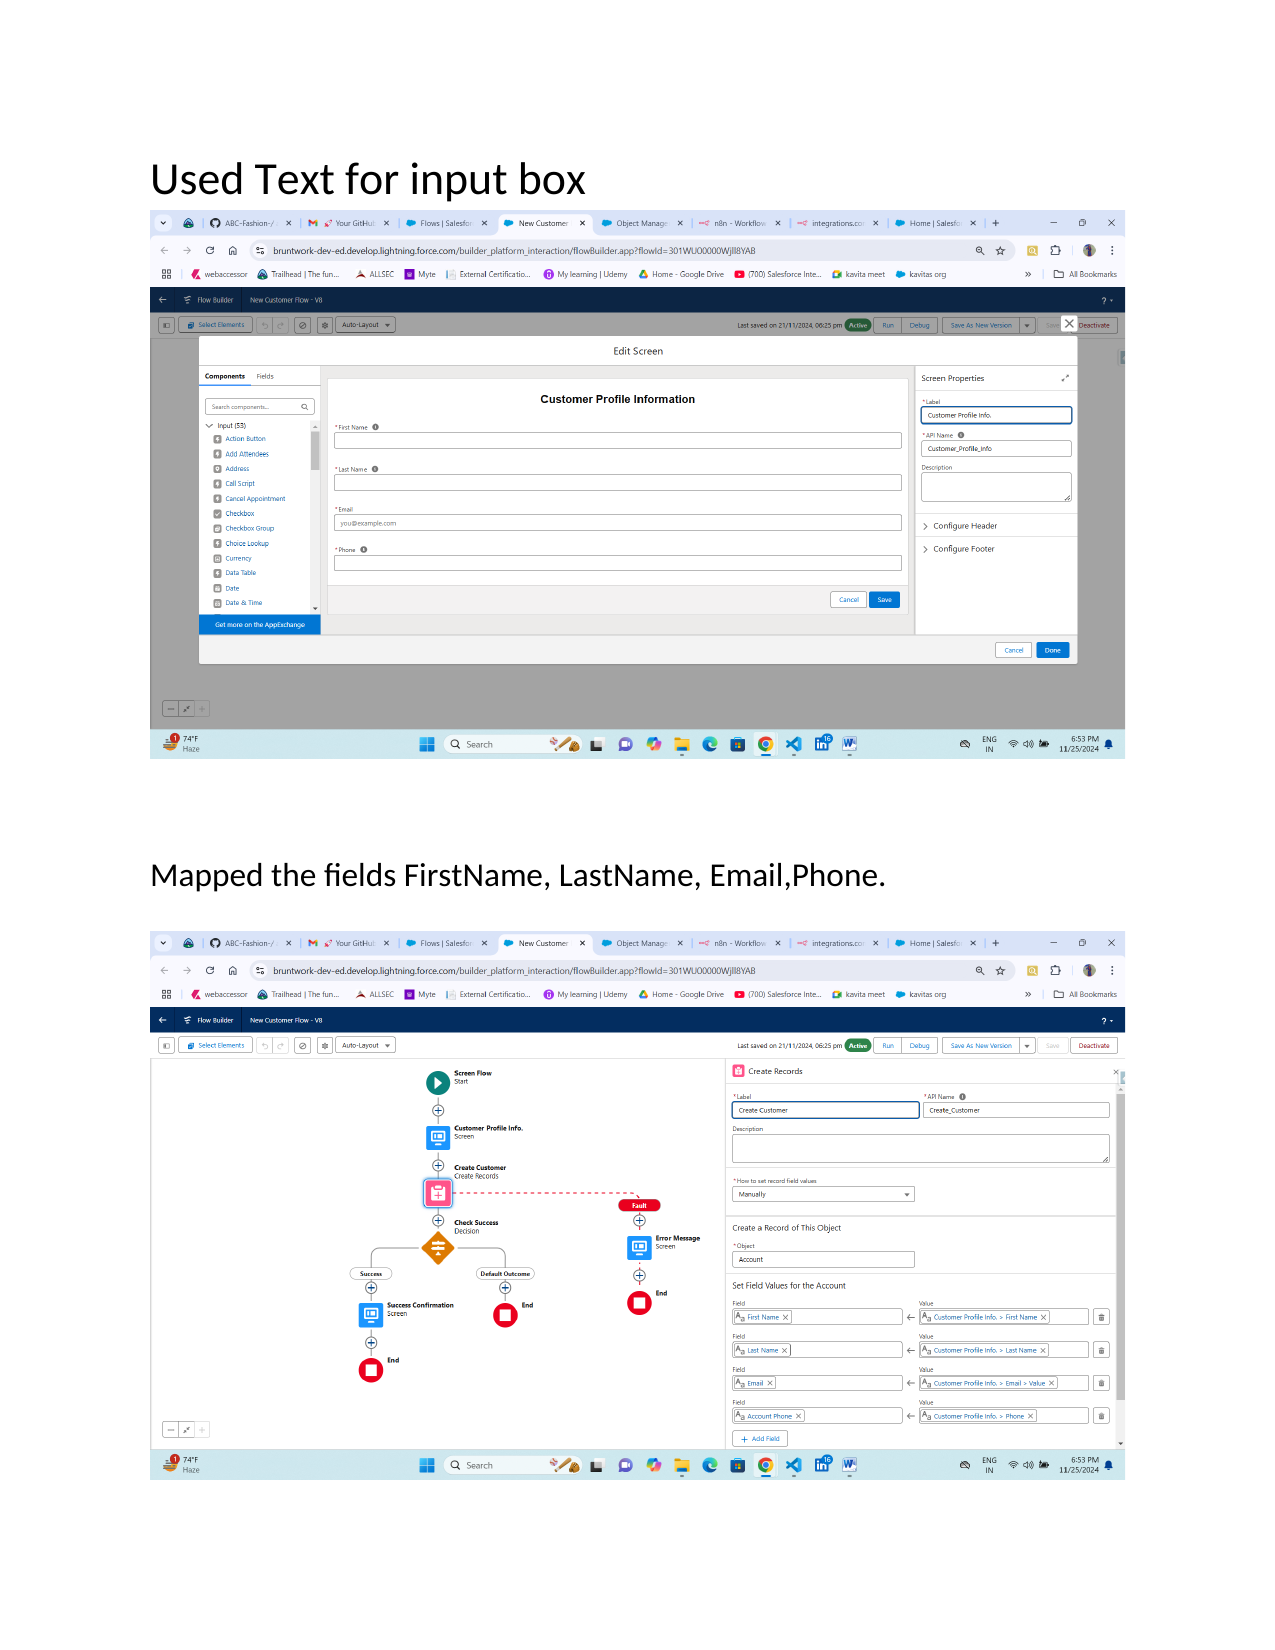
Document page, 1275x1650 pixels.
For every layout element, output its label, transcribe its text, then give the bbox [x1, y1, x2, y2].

text Mapped the fields FirstName, LastName, Email,Phone. [150, 788, 1125, 931]
picture [150, 210, 1125, 759]
text The sales associate should not be presented with any other fields to fill while creating this record. However, they should be able to see other details like t-shirt size and shoe size when they open the customer record page. Solution:- Created a Screen Flow to have Better User Customer Interaction. Flow Name:- New Customer Flow Used Text for input box [150, 150, 1125, 210]
picture [150, 931, 1125, 1480]
